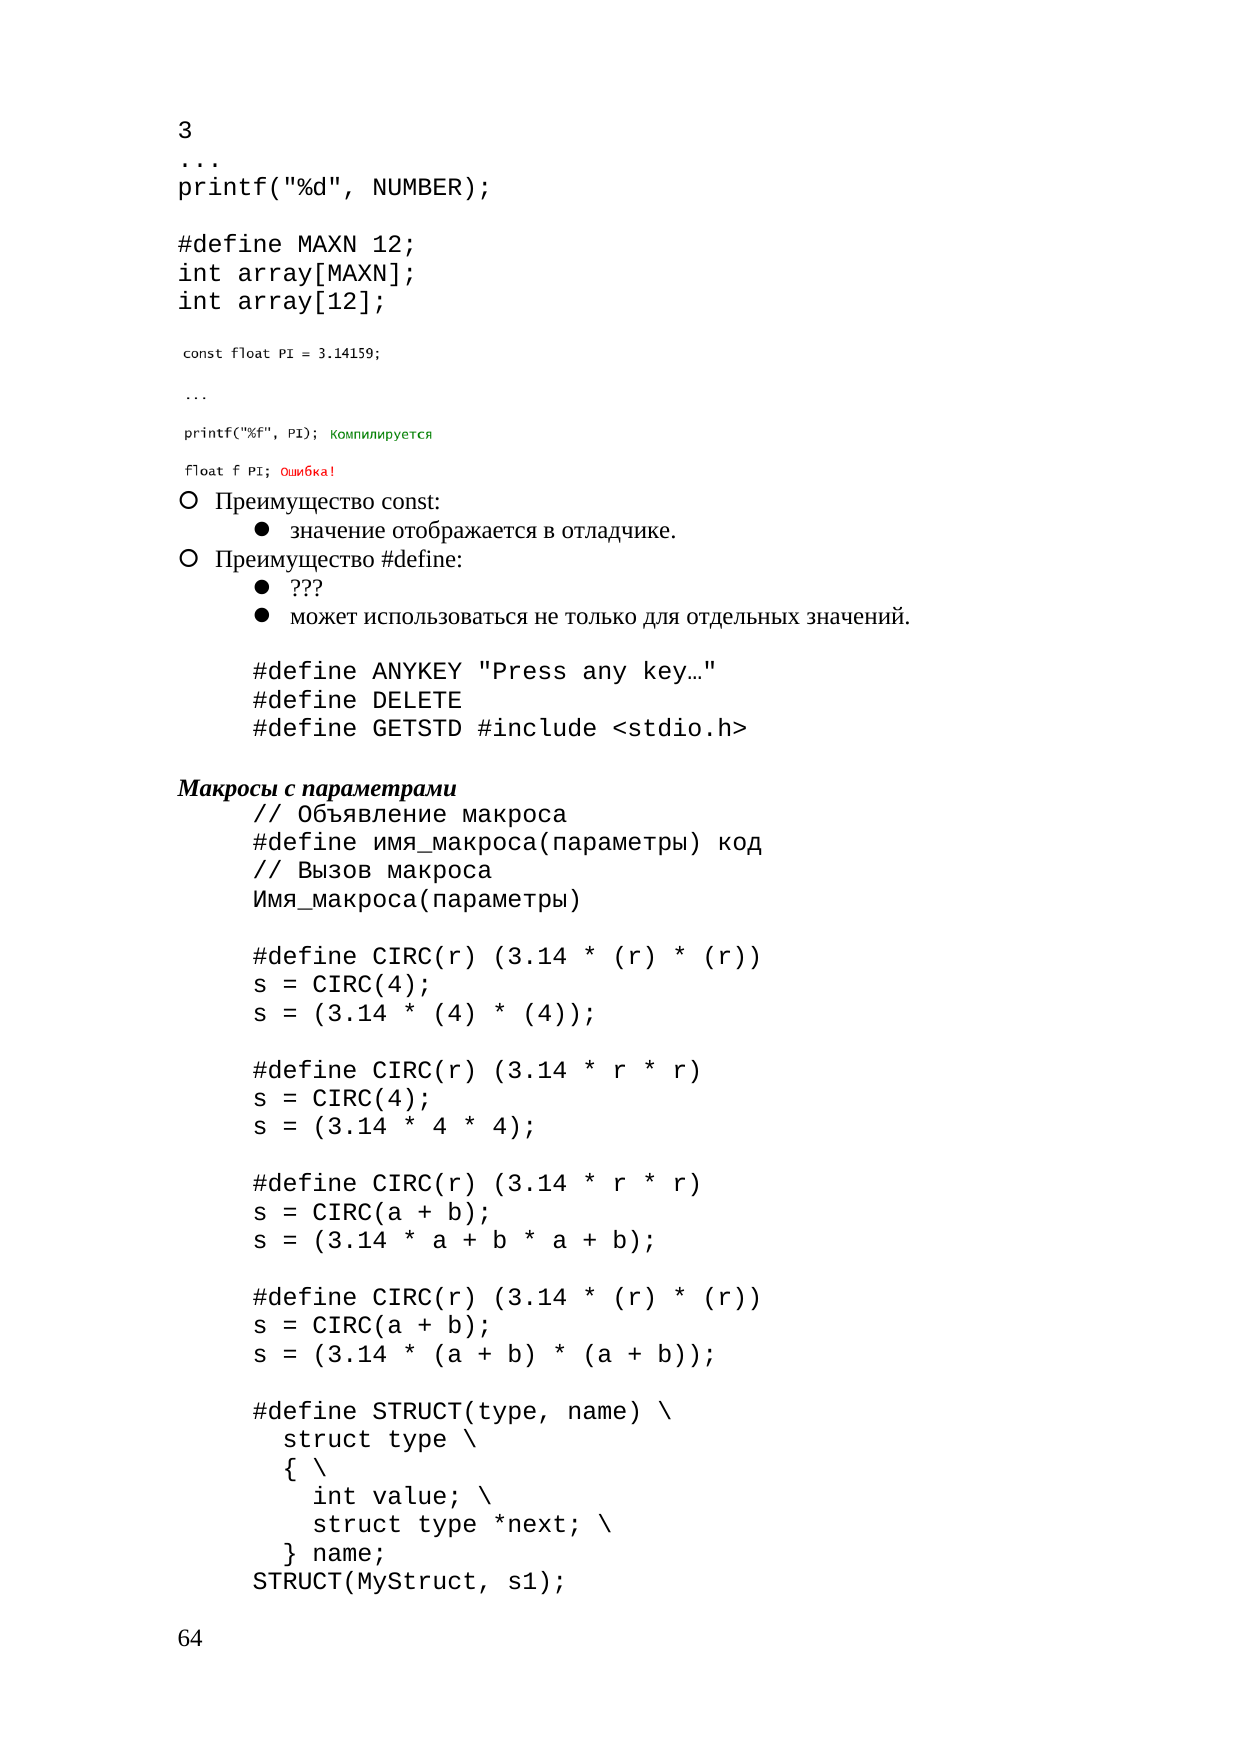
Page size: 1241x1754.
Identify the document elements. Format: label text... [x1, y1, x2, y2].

text // Вызов макроса [252, 858, 1152, 886]
text #define ANYKEY "Press any key…" [252, 659, 1152, 687]
text s = CIRC(a + b); [252, 1199, 1152, 1228]
list Преимущество const: [177, 486, 1152, 515]
text #define MAXN 12; [177, 232, 1152, 260]
list может использоваться не только для отдельных значений. [252, 601, 1152, 630]
text #define STRUCT(type, name) \ [252, 1398, 1152, 1427]
text s = (3.14 * 4 * 4); [252, 1114, 1152, 1142]
text #define имя_макроса(параметры) код [252, 830, 1152, 858]
text #define GETSTD #include <stdio.h> [252, 716, 1152, 744]
list Преимущество #define: [177, 544, 1152, 573]
text struct type \ [252, 1427, 1152, 1455]
text // Объявление макроса [252, 801, 1152, 830]
text { \ [252, 1455, 1152, 1483]
text s = (3.14 * (a + b) * (a + b)); [252, 1341, 1152, 1370]
text printf("%d", NUMBER); [177, 175, 1152, 203]
text STRUCT(MyStruct, s1); [252, 1568, 1152, 1597]
text int value; \ [252, 1483, 1152, 1512]
text #define DELETE [252, 687, 1152, 716]
text s = (3.14 * a + b * a + b); [252, 1228, 1152, 1256]
text #define CIRC(r) (3.14 * r * r) [252, 1057, 1152, 1086]
list ??? [252, 573, 1152, 601]
text } name; [252, 1540, 1152, 1568]
text #define CIRC(r) (3.14 * (r) * (r)) [252, 1285, 1152, 1313]
text int array[MAXN]; [177, 260, 1152, 288]
text Макросы с параметрами [177, 773, 1152, 801]
text struct type *next; \ [252, 1512, 1152, 1540]
text s = CIRC(a + b); [252, 1313, 1152, 1341]
text #define CIRC(r) (3.14 * (r) * (r)) [252, 943, 1152, 972]
text int array[12]; [177, 288, 1152, 317]
text #define CIRC(r) (3.14 * r * r) [252, 1171, 1152, 1199]
list значение отображается в отладчике. [252, 515, 1152, 544]
text s = (3.14 * (4) * (4)); [252, 1000, 1152, 1028]
picture [177, 345, 444, 487]
text 3 [177, 118, 1152, 146]
text Имя_макроса(параметры) [252, 886, 1152, 915]
text ... [177, 146, 1152, 175]
text s = CIRC(4); [252, 972, 1152, 1000]
text s = CIRC(4); [252, 1086, 1152, 1114]
